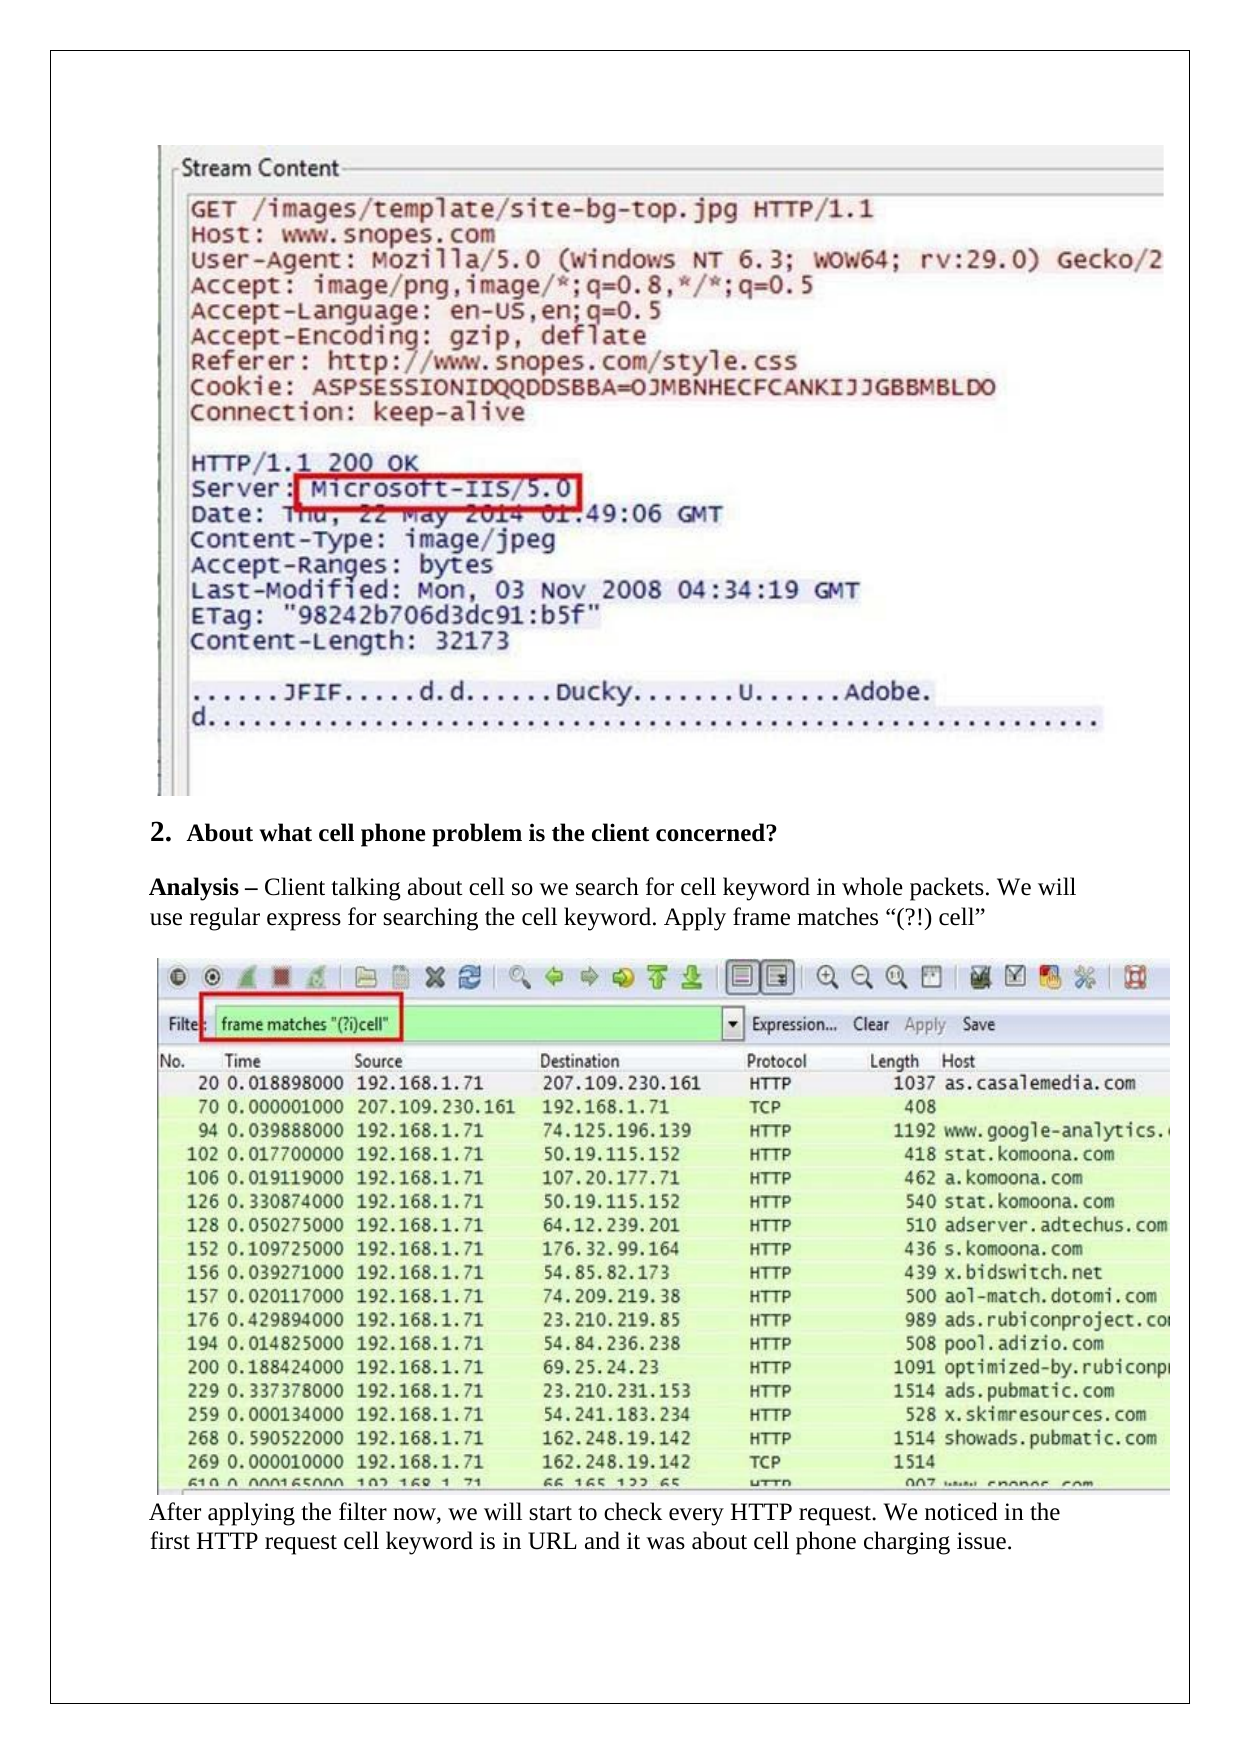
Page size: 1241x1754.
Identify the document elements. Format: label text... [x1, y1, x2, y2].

text After applying the filter now, we will start to check every HTTP request. We noticed in the first HTTP request cell keyword is in URL and it was about cell phone charging issue. [148, 1497, 1091, 1555]
picture [157, 958, 1170, 1495]
text Analysis – Client talking about cell so we search for cell keyword in whole packets. We will use regular express for searching the cell keyword. Apply frame matches “(?!) cell” [148, 872, 1091, 931]
picture [157, 145, 1164, 796]
list About what cell phone problem is the client concerned? [150, 814, 1185, 847]
